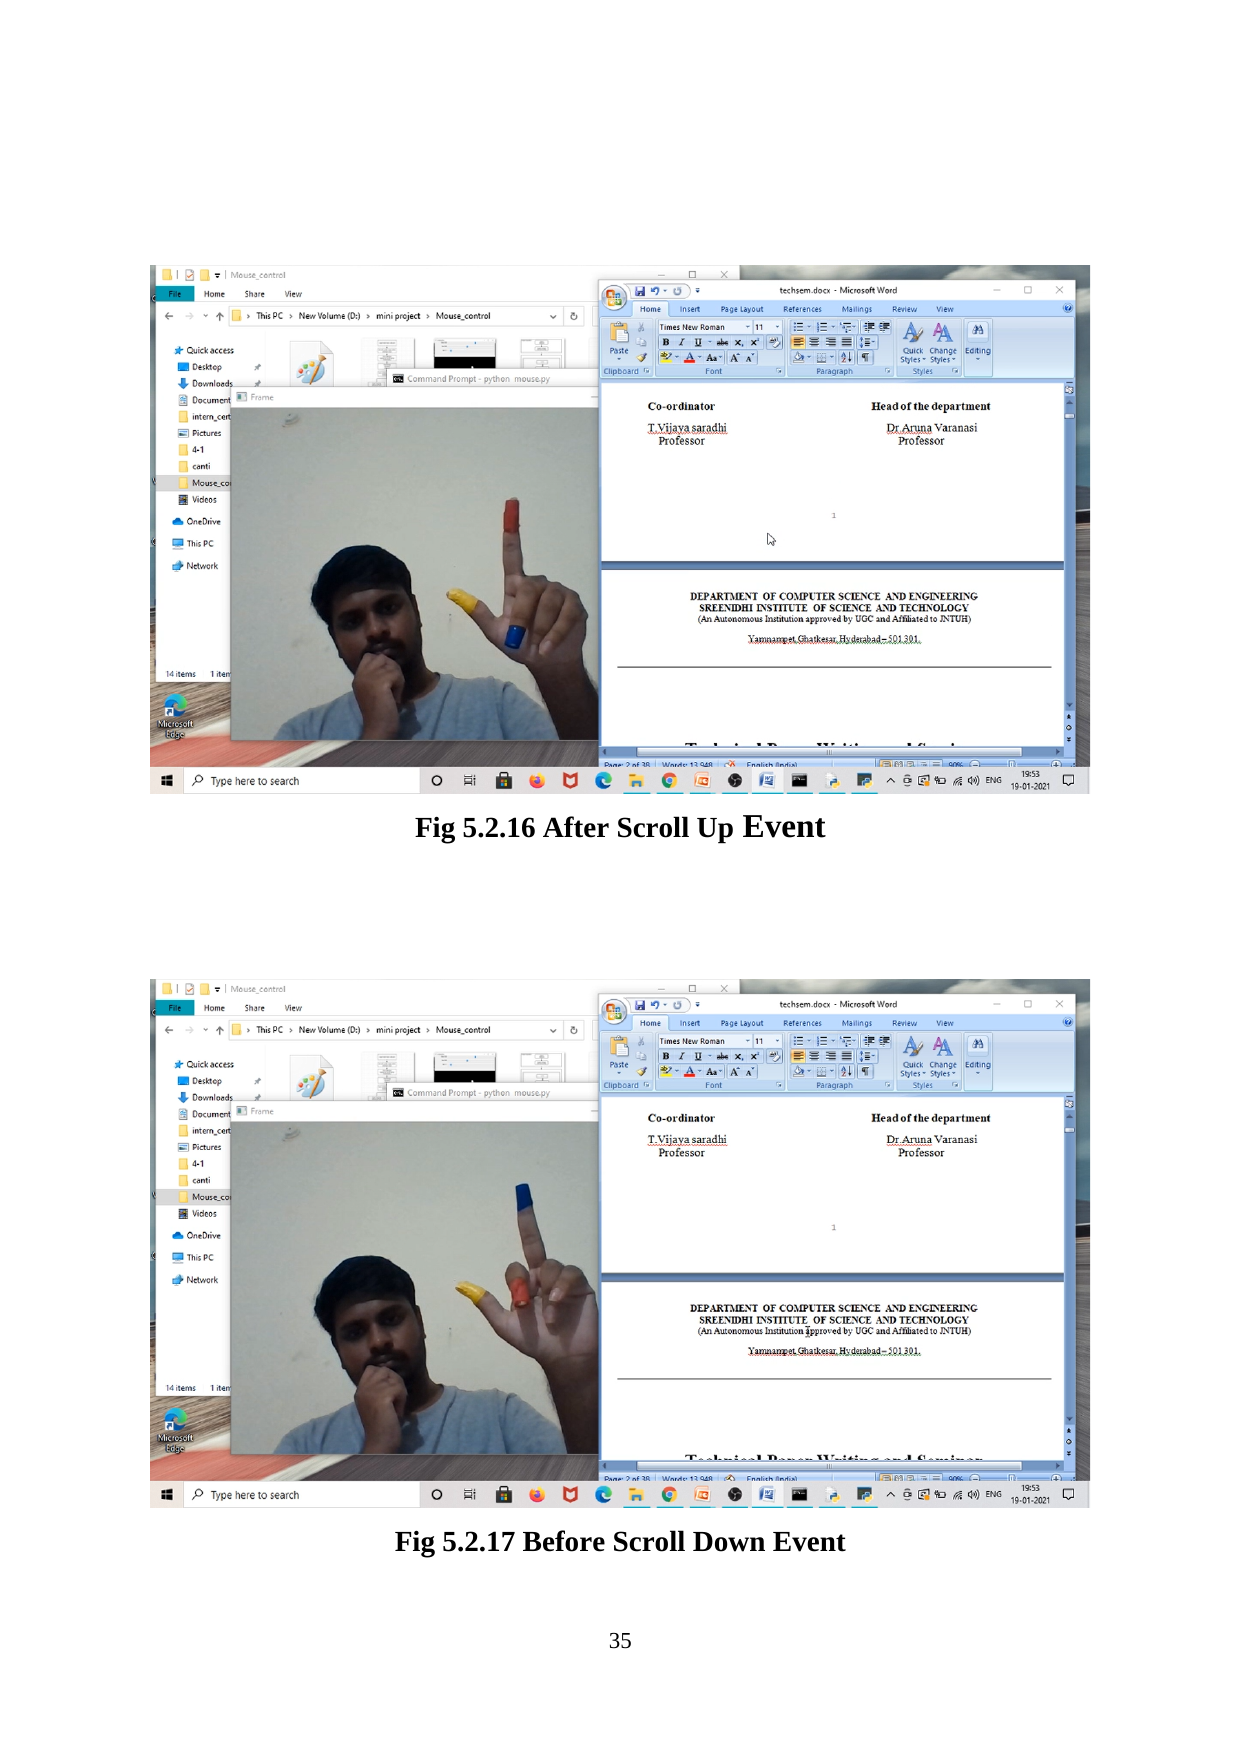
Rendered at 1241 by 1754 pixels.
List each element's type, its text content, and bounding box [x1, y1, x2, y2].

picture [150, 979, 1091, 1508]
text Fig 5.2.17 Before Scroll Down Event [150, 1508, 1090, 1558]
picture [150, 265, 1091, 794]
text Fig 5.2.16 After Scroll Up Event [150, 807, 1090, 845]
